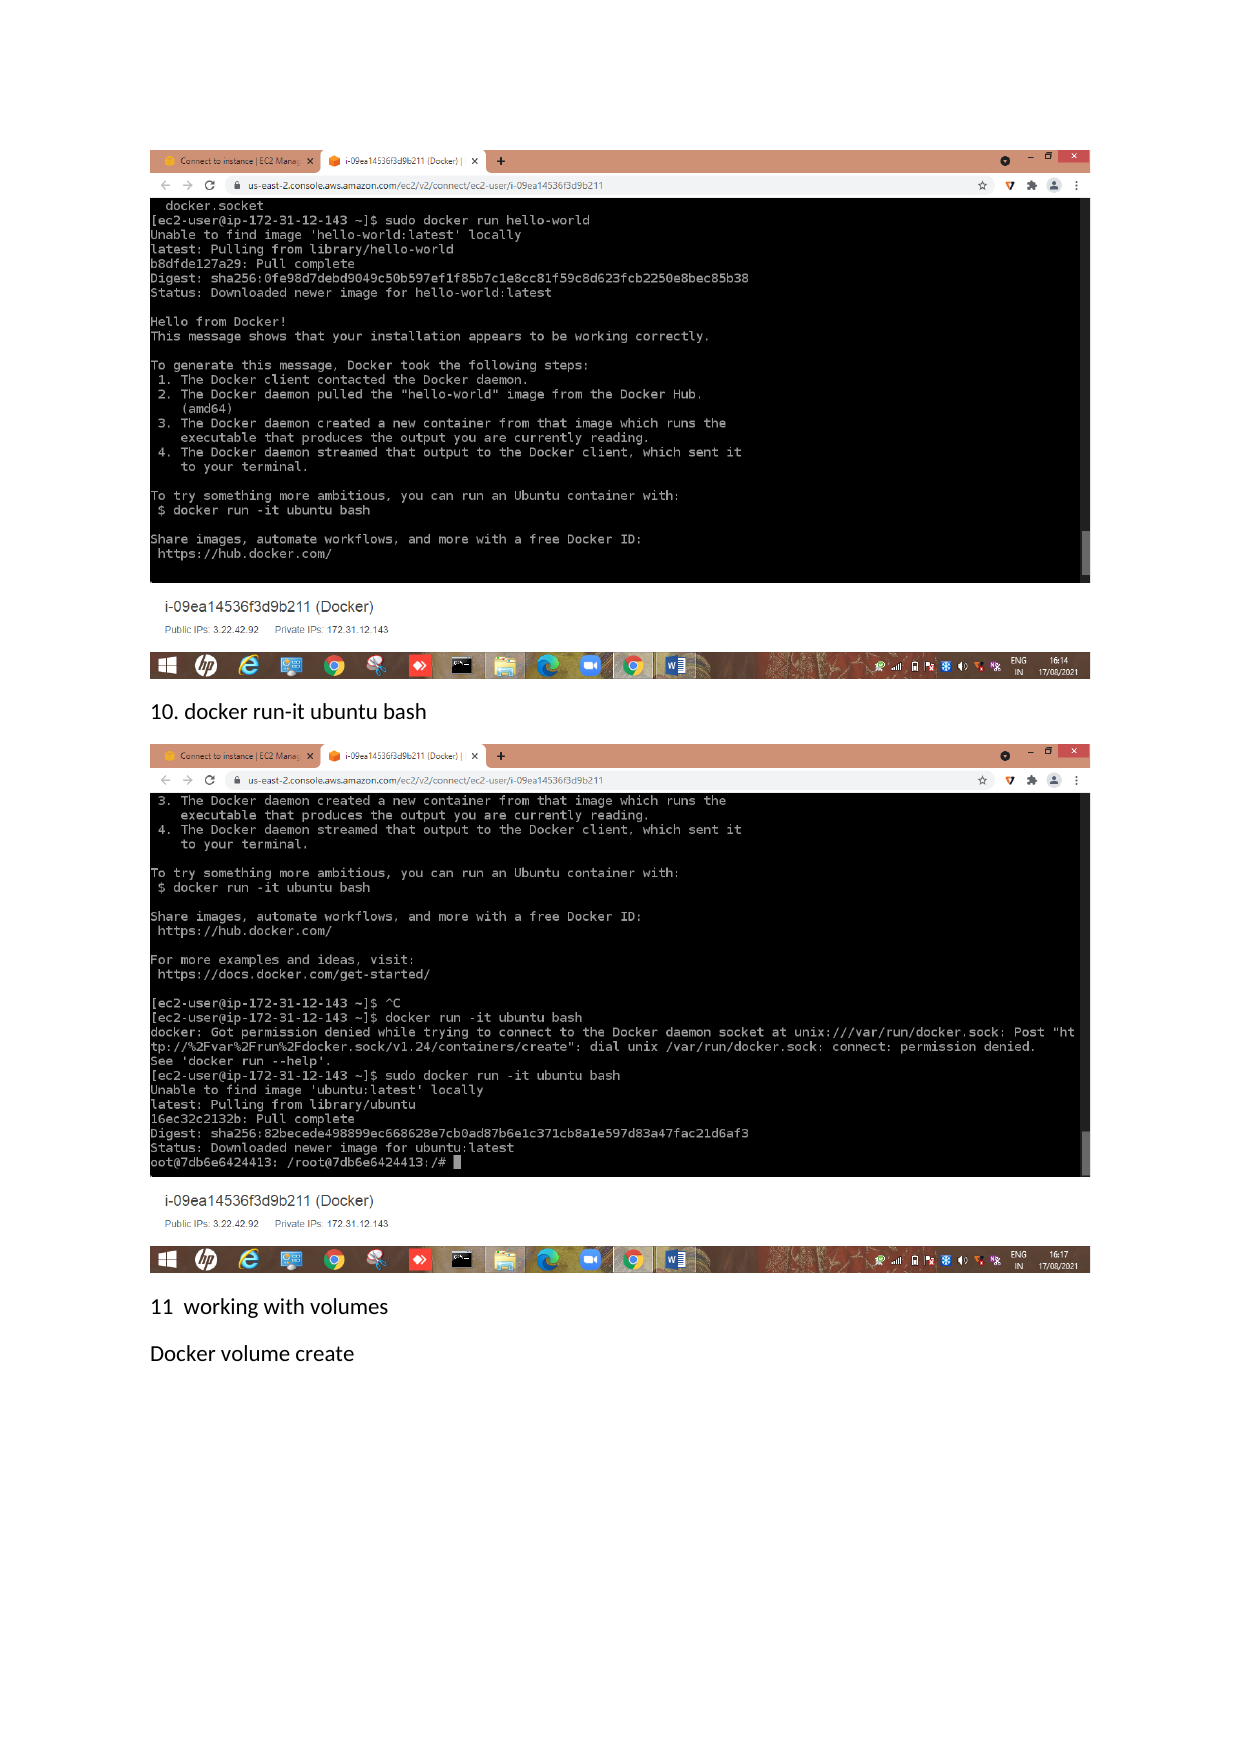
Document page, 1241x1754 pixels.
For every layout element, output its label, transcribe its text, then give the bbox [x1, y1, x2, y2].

picture [150, 744, 1091, 1273]
text 11 working with volumes [150, 1292, 1090, 1320]
text Docker volume create [150, 1339, 1090, 1367]
picture [150, 150, 1091, 679]
text 10. docker run-it ubuntu bash [150, 697, 1090, 726]
